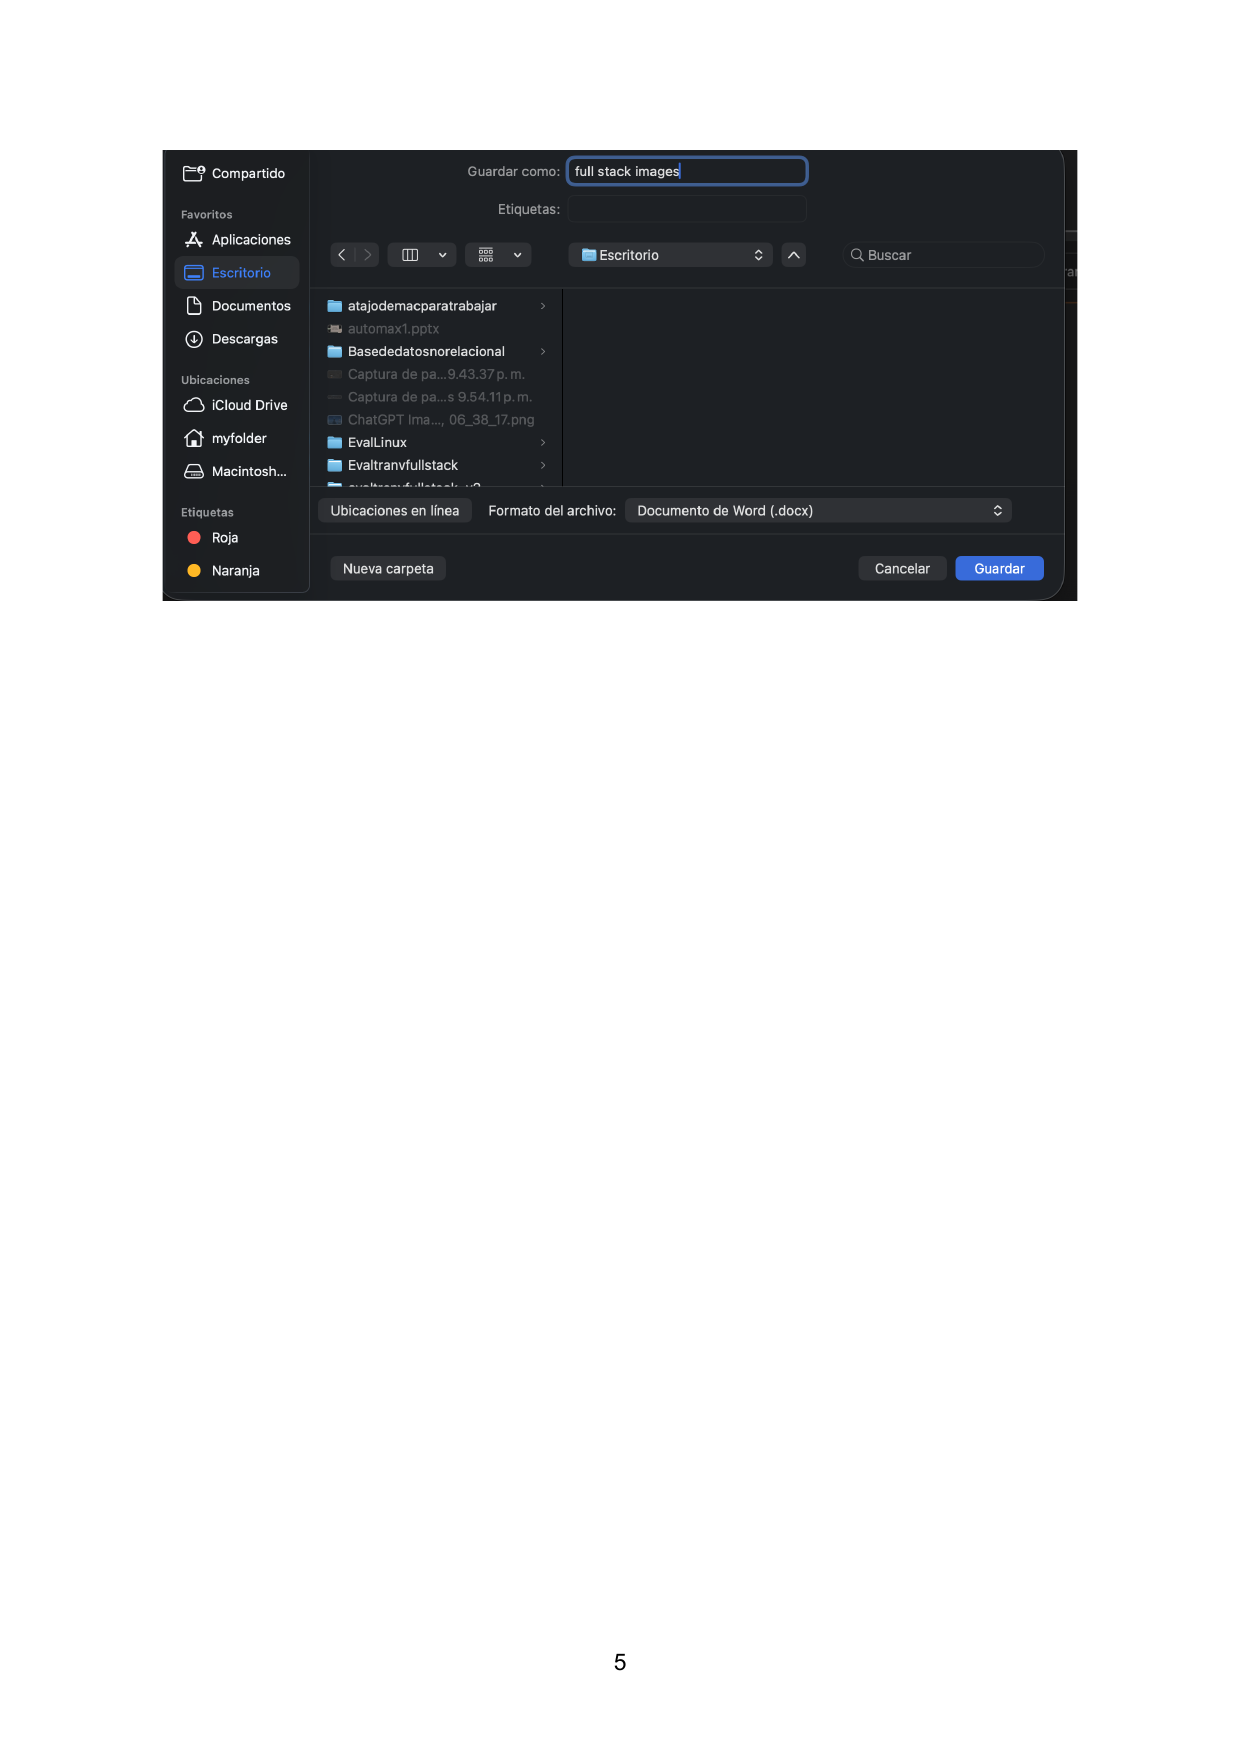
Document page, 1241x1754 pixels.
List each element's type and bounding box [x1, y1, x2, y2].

picture [162, 150, 1078, 601]
